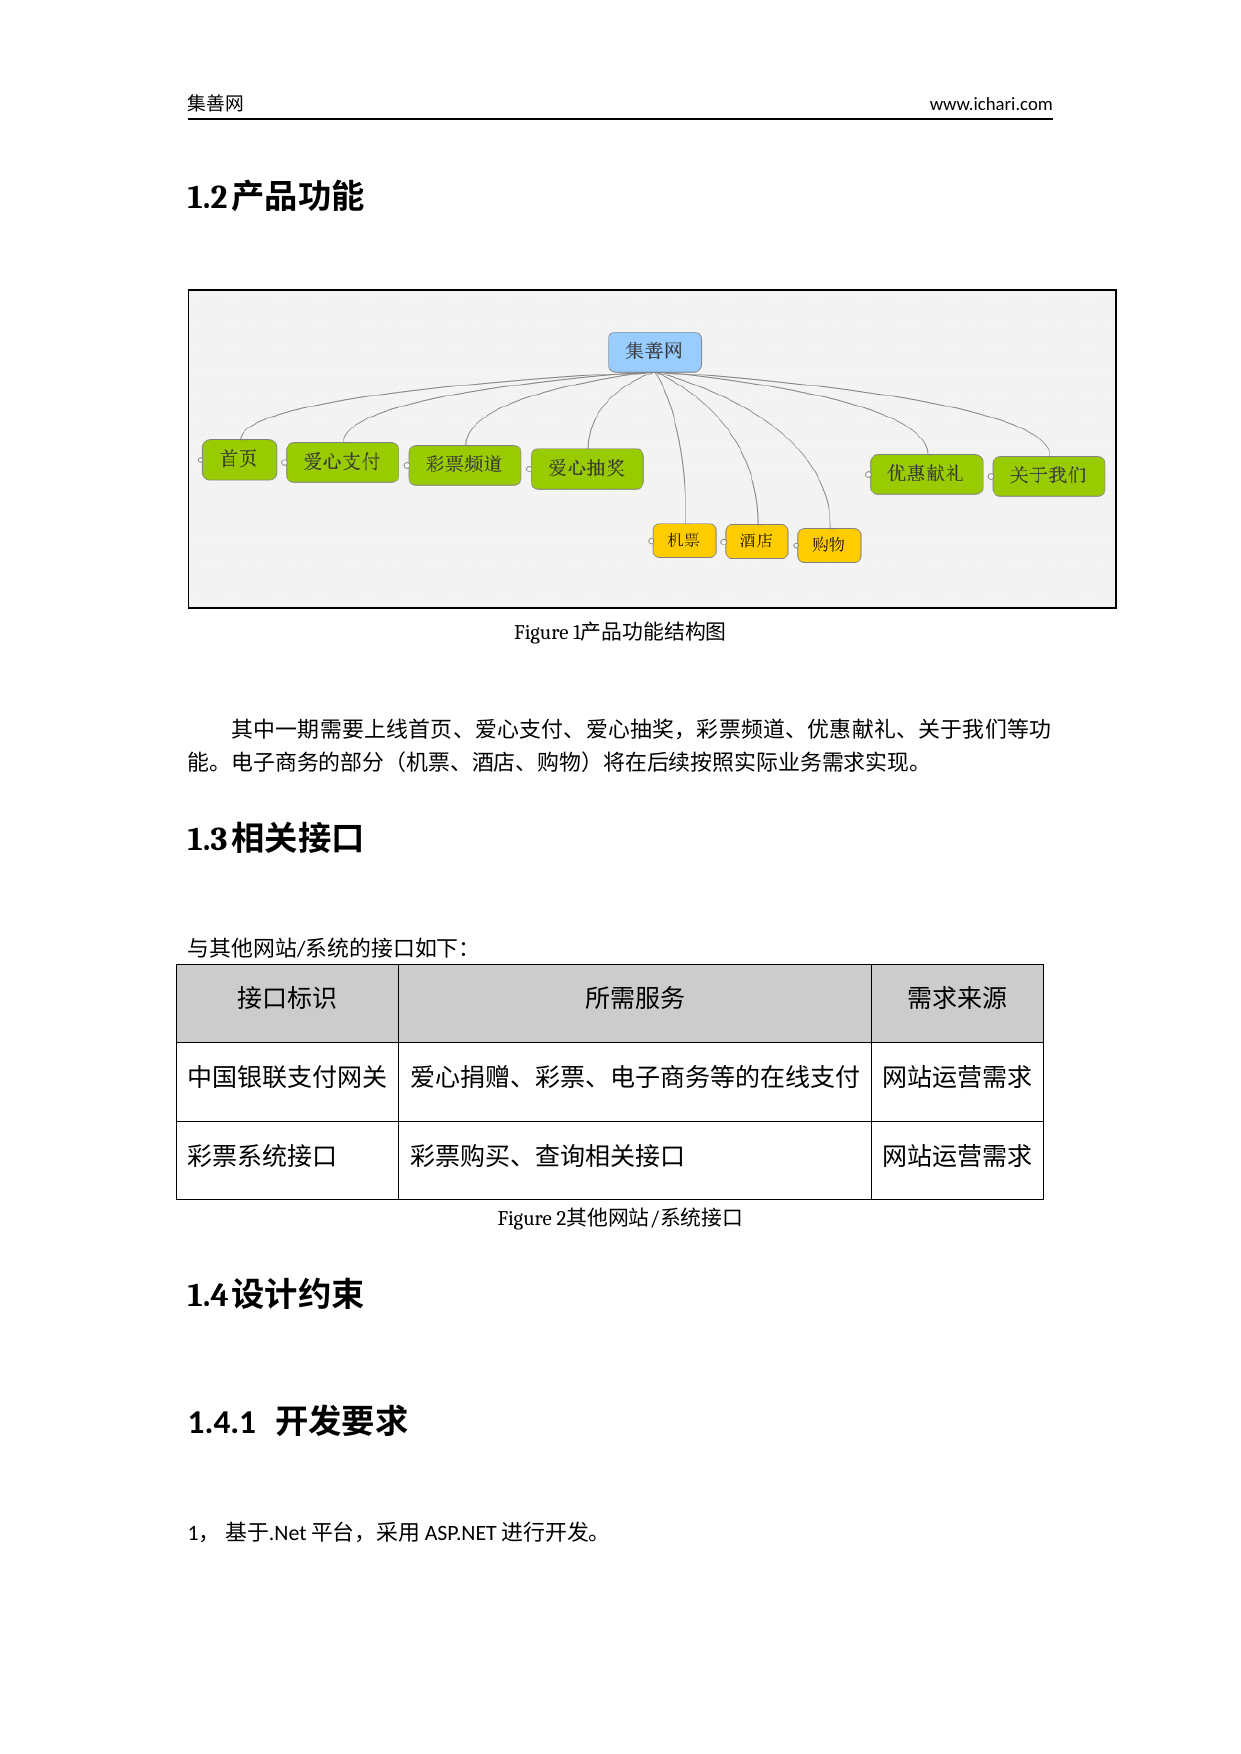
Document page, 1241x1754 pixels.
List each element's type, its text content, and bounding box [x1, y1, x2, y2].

subtitle 设计约束 [187, 1260, 1053, 1325]
table_cell 网站运营需求 [872, 1043, 1043, 1121]
text 其中一期需要上线首页、爱心支付、爱心抽奖，彩票频道、优惠献礼、关于我们等功能。电子商务的部分（机票、酒店、购物）将在后续按照实际业务需求实现。 [187, 712, 1053, 777]
table_cell 彩票购买、查询相关接口 [399, 1122, 871, 1199]
table_header 接口标识 [177, 965, 398, 1042]
text 与其他网站/系统的接口如下： [187, 931, 1053, 963]
table_cell 网站运营需求 [872, 1122, 1043, 1199]
table_cell 彩票系统接口 [177, 1122, 398, 1199]
table_header 所需服务 [399, 965, 871, 1042]
list 基于.Net平台，采用ASP.NET进行开发。 [187, 1514, 1053, 1547]
subtitle 产品功能 [187, 162, 1053, 227]
table_cell 爱心捐赠、彩票、电子商务等的在线支付 [399, 1043, 871, 1121]
table_cell 中国银联支付网关 [177, 1043, 398, 1121]
subtitle 相关接口 [187, 804, 1053, 869]
subtitle 开发要求 [187, 1387, 1053, 1452]
table_header 需求来源 [872, 965, 1043, 1042]
picture [189, 291, 1115, 607]
